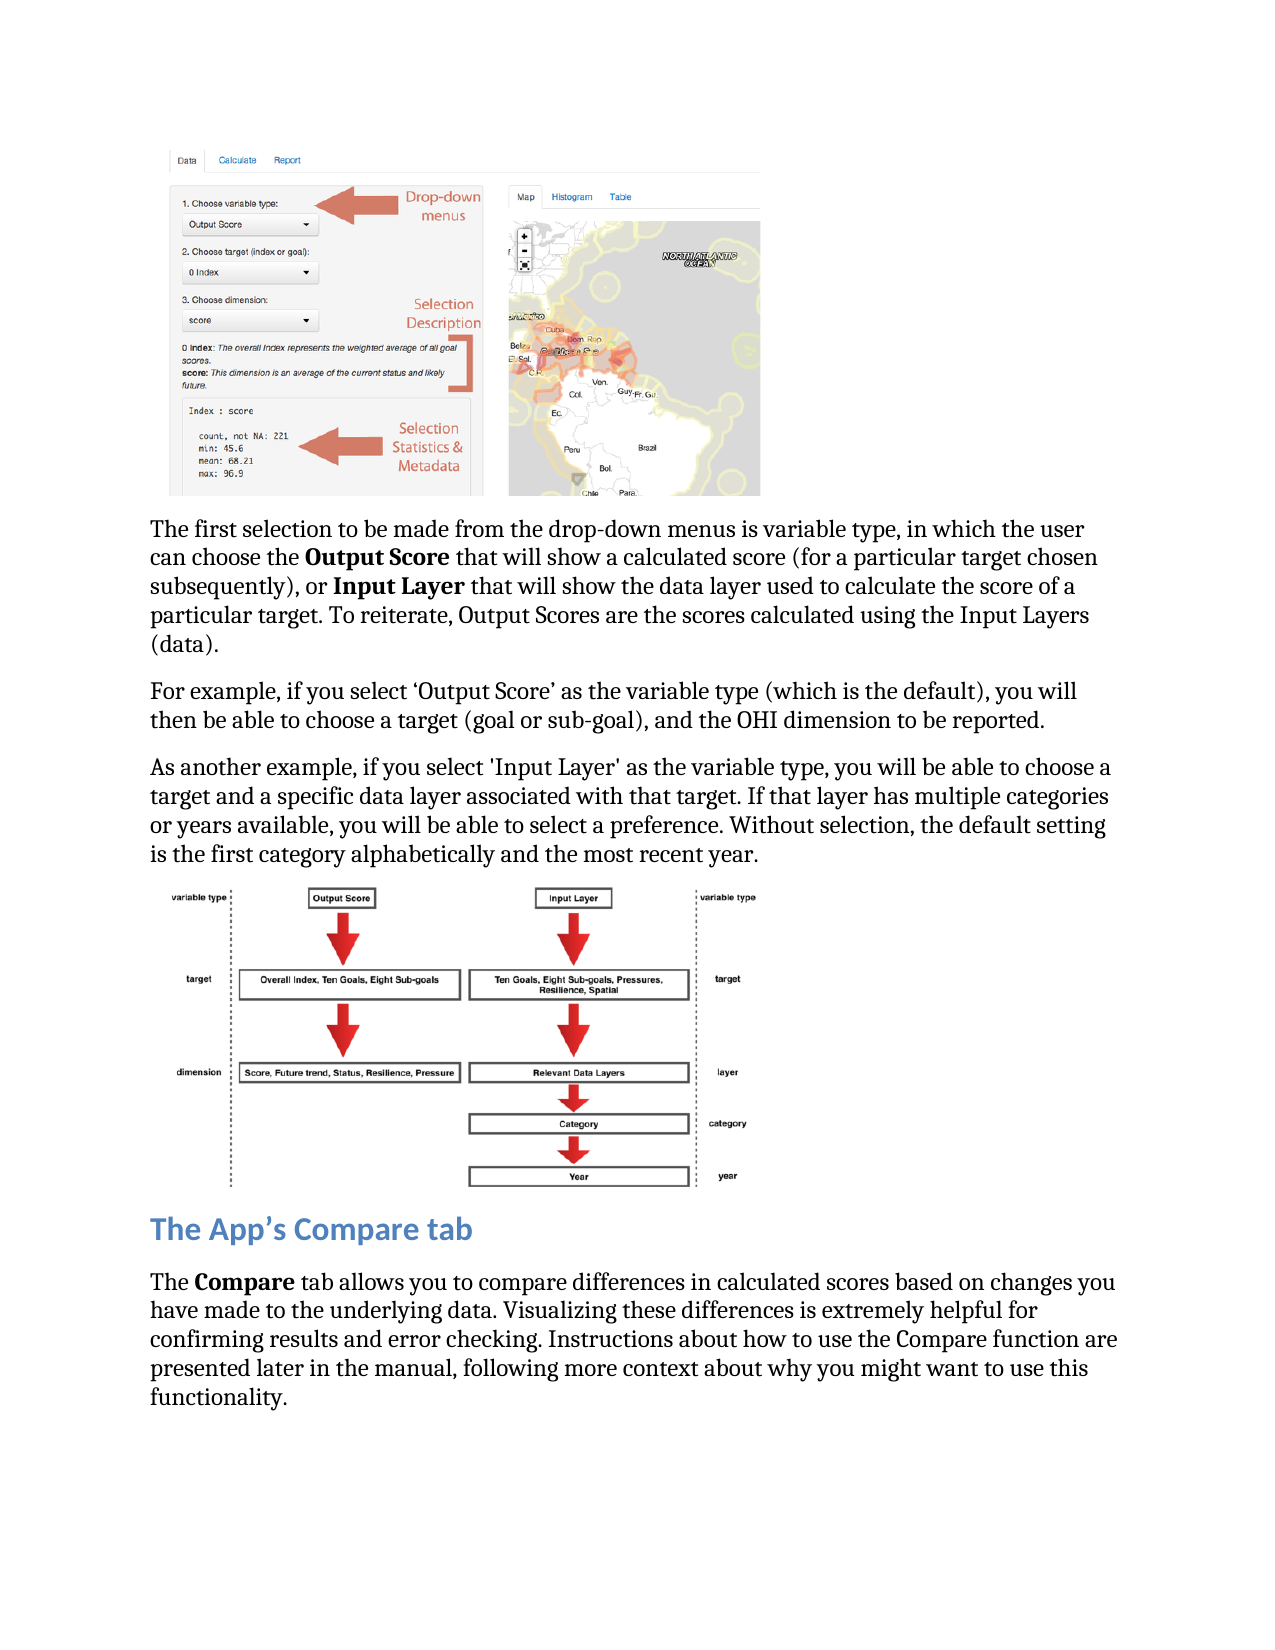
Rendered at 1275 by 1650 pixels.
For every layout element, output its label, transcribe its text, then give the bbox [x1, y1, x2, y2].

text The first selection to be made from the drop-down menus is variable type, in which the user can choose the Output Score that will show a calculated score (for a particular target chosen subsequently), or Input Layer that will show the data layer used to calculate the score of a particular target. To reiterate, Output Scores are the scores calculated using the Input Layers (data). [150, 514, 1125, 658]
text As another example, if you select 'Input Layer' as the variable type, you will be able to choose a target and a specific data layer associated with that target. If that layer has multiple categories or years available, you will be able to select a preference. Without selection, the default setting is the first category alphabetically and the most recent year. [150, 753, 1125, 868]
picture [168, 887, 761, 1187]
picture [168, 150, 761, 496]
text For example, if you select ‘Output Score’ as the variable type (which is the default), you will then be able to choose a target (goal or sub-goal), and the OHI dimension to be reported. [150, 677, 1125, 734]
text The Compare tab allows you to compare differences in calculated scores based on changes you have made to the underlying data. Visualizing these differences is extremely helpful for confirming results and error checking. Instructions about how to use the Compare function are presented later in the manual, following more context about why you might want to use this functionality. [150, 1267, 1125, 1411]
subtitle The App’s Compare tab [150, 1208, 1125, 1249]
